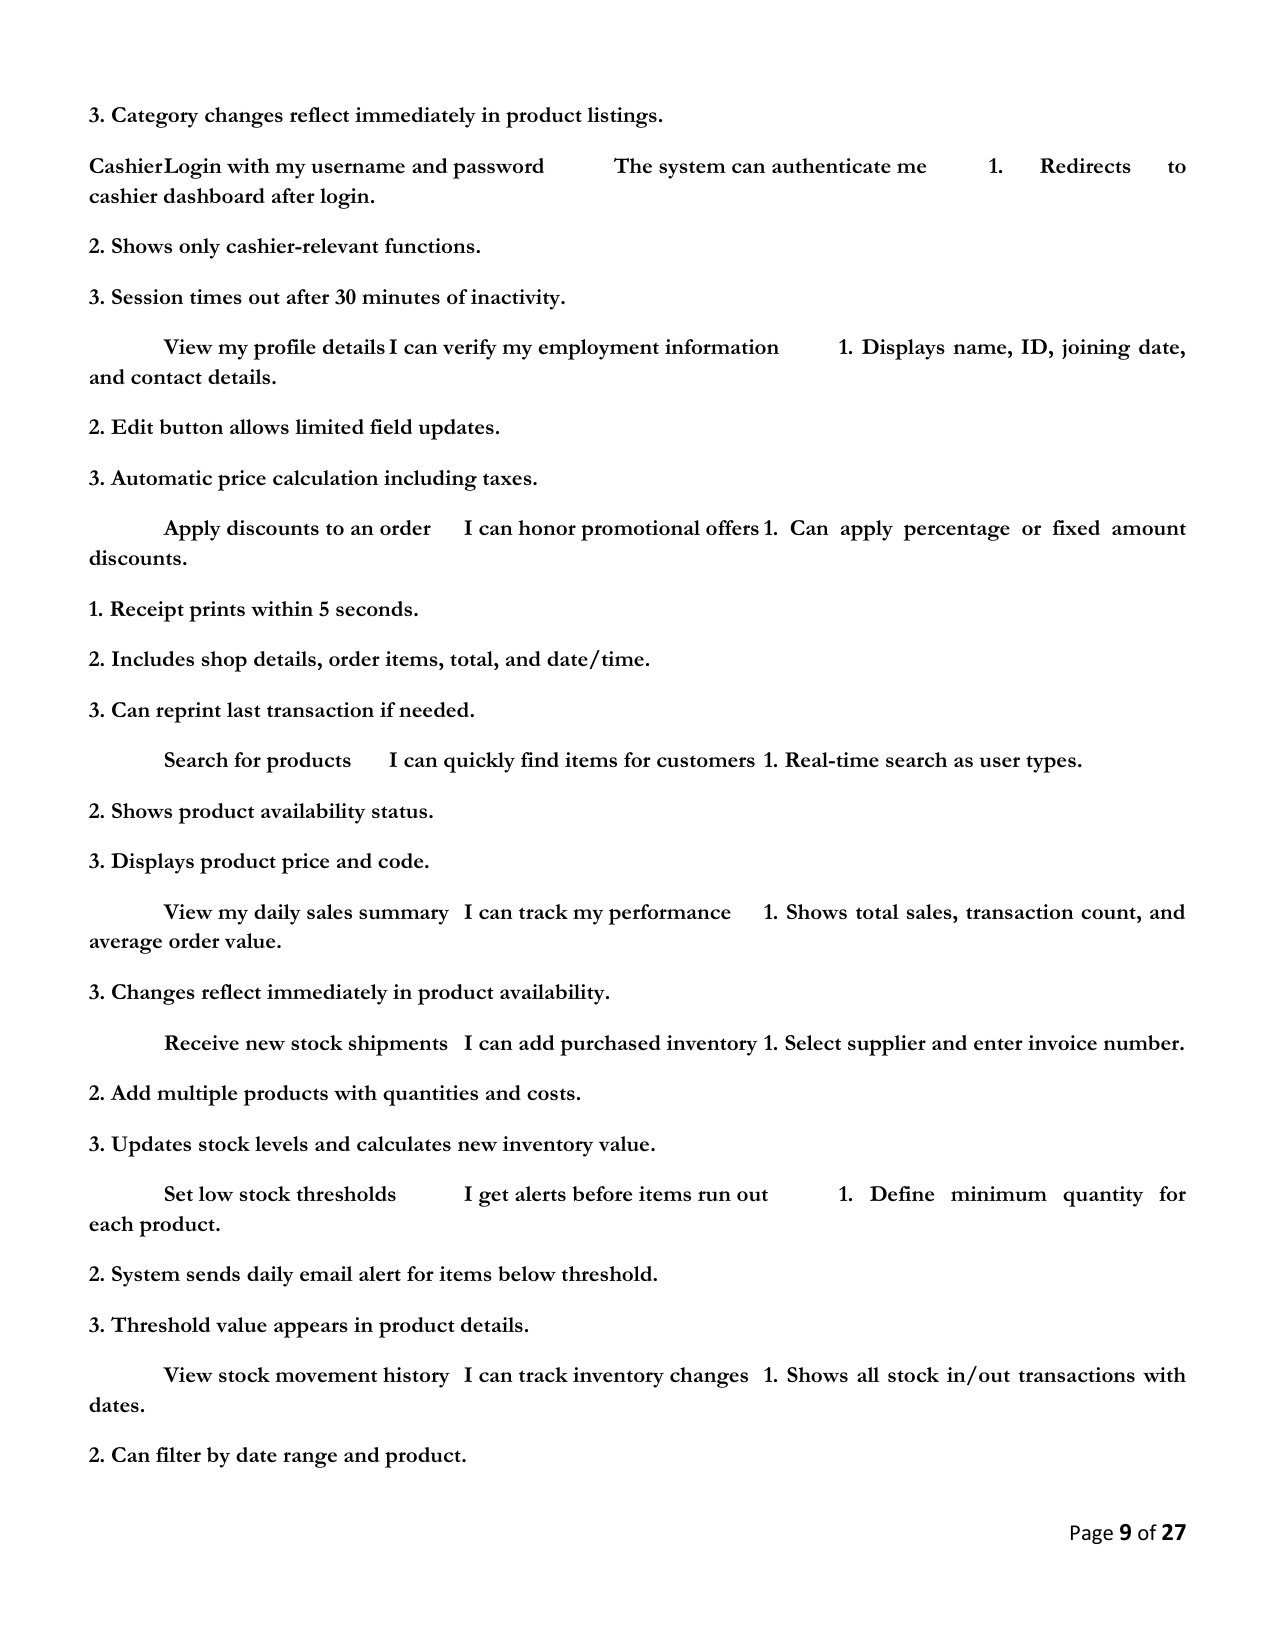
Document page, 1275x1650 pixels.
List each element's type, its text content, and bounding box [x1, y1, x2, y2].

text 2. Shows product availability status. [88, 798, 1186, 824]
text 3. Displays product price and code. [88, 849, 1186, 875]
text 2. Can filter by date range and product. [88, 1443, 1186, 1469]
text 3. Category changes reflect immediately in product listings. [88, 103, 1186, 129]
text 3. Automatic price calculation including taxes. [88, 466, 1186, 491]
text 3. Changes reflect immediately in product availability. [88, 979, 1186, 1005]
text View my profile details I can verify my employment information 1. Displays name, ID, joining date, and contact details. [88, 335, 1186, 390]
text 3. Session times out after 30 minutes of inactivity. [88, 284, 1186, 310]
text 2. Add multiple products with quantities and costs. [88, 1081, 1186, 1106]
text 2. Includes shop details, order items, total, and date/time. [88, 647, 1186, 673]
text View my daily sales summary I can track my performance 1. Shows total sales, transaction count, and average order value. [88, 899, 1186, 955]
text 2. Edit button allows limited field updates. [88, 415, 1186, 441]
text 3. Threshold value appears in product details. [88, 1312, 1186, 1338]
text 3. Can reprint last transaction if needed. [88, 697, 1186, 723]
text 3. Updates stock levels and calculates new inventory value. [88, 1131, 1186, 1157]
text Search for products I can quickly find items for customers 1. Real-time search as user types. [88, 748, 1186, 774]
text Cashier Login with my username and password The system can authenticate me 1. Redirects to cashier dashboard after login. [88, 153, 1186, 209]
text Apply discounts to an order I can honor promotional offers 1. Can apply percentage or fixed amount discounts. [88, 516, 1186, 572]
text 2. System sends daily email alert for items below threshold. [88, 1262, 1186, 1288]
text 1. Receipt prints within 5 seconds. [88, 596, 1186, 622]
text View stock movement history I can track inventory changes 1. Shows all stock in/out transactions with dates. [88, 1363, 1186, 1418]
text Receive new stock shipments I can add purchased inventory 1. Select supplier and enter invoice number. [88, 1030, 1186, 1056]
text 2. Shows only cashier-relevant functions. [88, 234, 1186, 259]
text Set low stock thresholds I get alerts before items run out 1. Define minimum quantity for each product. [88, 1182, 1186, 1237]
